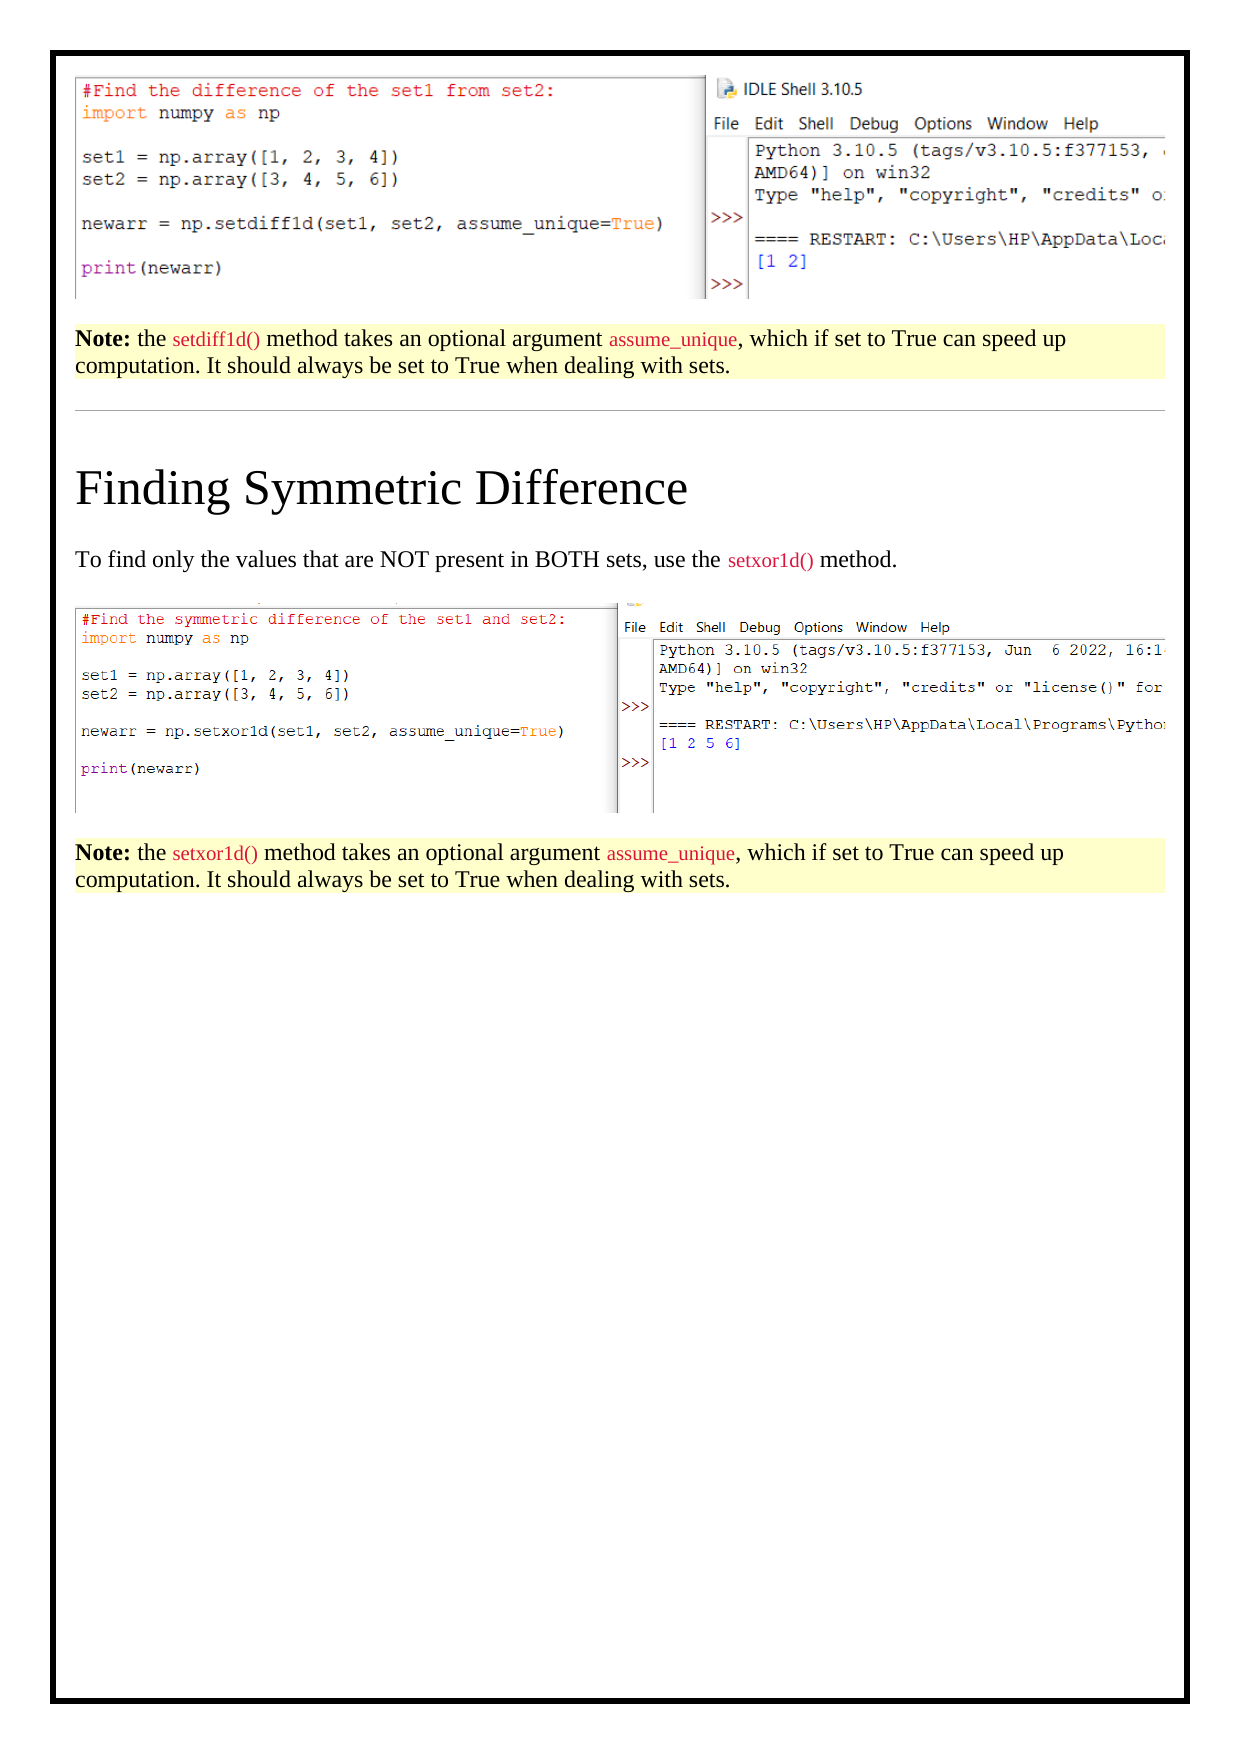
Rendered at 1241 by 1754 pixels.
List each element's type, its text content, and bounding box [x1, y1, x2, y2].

text Note: the setdiff1d() method takes an optional argument assume_unique, which if set to True can speed up computation. It should always be set to True when dealing with sets. [75, 324, 1165, 379]
picture [75, 603, 1166, 813]
text To find only the values that are NOT present in BOTH sets, use the setxor1d() method. [75, 546, 1165, 573]
text Note: the setxor1d() method takes an optional argument assume_unique, which if set to True can speed up computation. It should always be set to True when dealing with sets. [75, 838, 1165, 893]
picture [75, 75, 1166, 299]
subtitle Finding Symmetric Difference [75, 458, 1165, 516]
